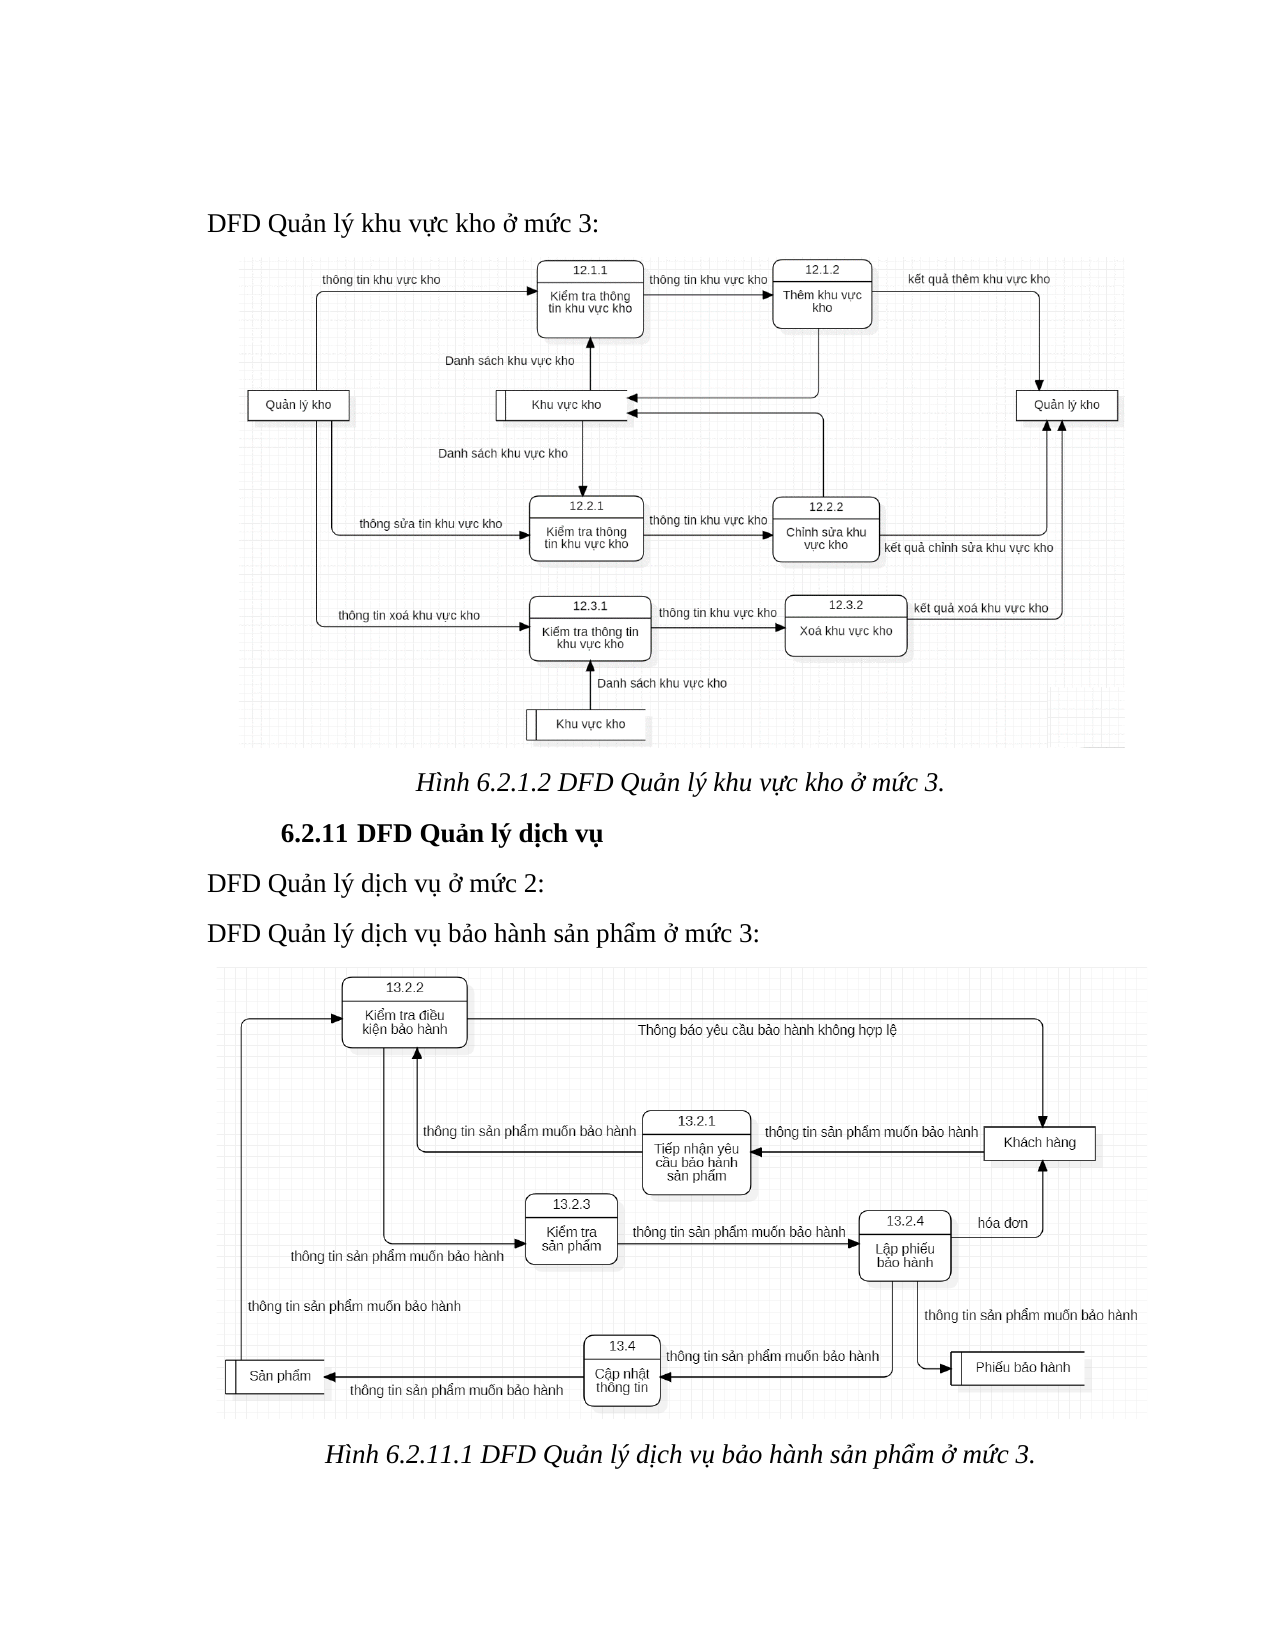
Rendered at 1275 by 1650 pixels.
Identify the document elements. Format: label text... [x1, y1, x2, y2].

picture [216, 967, 1148, 1419]
text DFD Quản lý dịch vụ bảo hành sản phẩm ở mức 3: [207, 917, 1157, 948]
text DFD Quản lý dịch vụ ở mức 2: [207, 867, 1157, 898]
text DFD Quản lý khu vực kho ở mức 3: [207, 207, 1157, 238]
picture [238, 257, 1125, 748]
list DFD Quản lý dịch vụ [281, 817, 1157, 848]
text Hình 6.2.11.1 DFD Quản lý dịch vụ bảo hành sản phẩm ở mức 3. [207, 1438, 1157, 1469]
text Hình 6.2.1.2 DFD Quản lý khu vực kho ở mức 3. [207, 766, 1157, 798]
